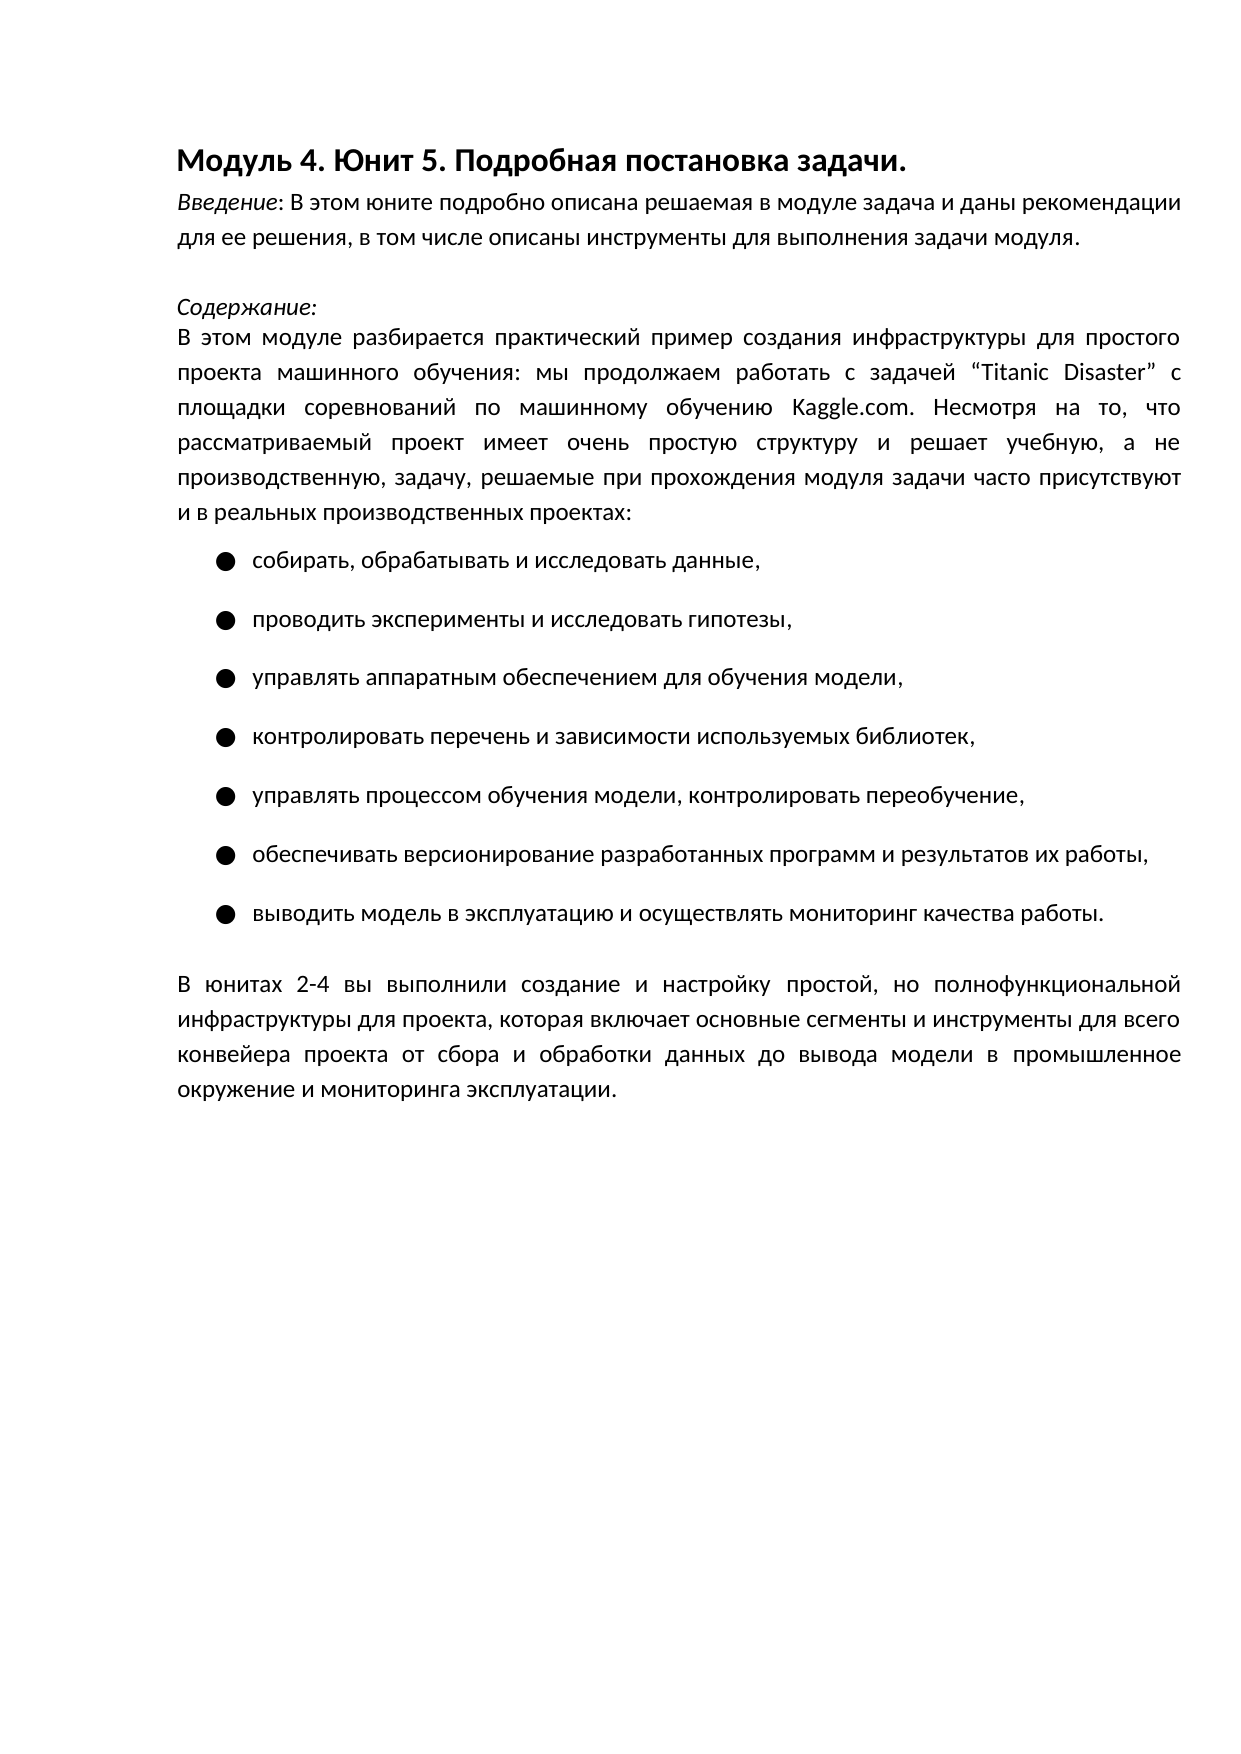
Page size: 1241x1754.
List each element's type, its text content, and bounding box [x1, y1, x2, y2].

list контролировать перечень и зависимости используемых библиотек, [214, 708, 1181, 759]
text В юнитах 2-4 вы выполнили создание и настройку простой, но полнофункциональной инфраструктуры для проекта, которая включает основные сегменты и инструменты для всего конвейера проекта от сбора и обработки данных до вывода модели в промышленное окружение и мониторинга эксплуатации. [177, 968, 1181, 1104]
list обеспечивать версионирование разработанных программ и результатов их работы, [214, 825, 1181, 877]
text Введение: В этом юните подробно описана решаемая в модуле задача и даны рекомендации для ее решения, в том числе описаны инструменты для выполнения задачи модуля. [177, 186, 1181, 251]
list cобирать, обрабатывать и исследовать данные, [214, 531, 1181, 582]
text В этом модуле разбирается практический пример создания инфраструктуры для простого проекта машинного обучения: мы продолжаем работать с задачей “Titanic Disaster” с площадки соревнований по машинному обучению Kaggle.com. Несмотря на то, что рассматриваемый проект имеет очень простую структуру и решает учебную, а не производственную, задачу, решаемые при прохождения модуля задачи часто присутствуют и в реальных производственных проектах: [177, 321, 1181, 527]
text Содержание: [177, 291, 1181, 321]
list управлять процессом обучения модели, контролировать переобучение, [214, 767, 1181, 818]
subtitle Модуль 4. Юнит 5. Подробная постановка задачи. [176, 139, 1181, 179]
list проводить эксперименты и исследовать гипотезы, [214, 590, 1181, 641]
list выводить модель в эксплуатацию и осуществлять мониторинг качества работы. [214, 884, 1181, 936]
list управлять аппаратным обеспечением для обучения модели, [214, 649, 1181, 700]
